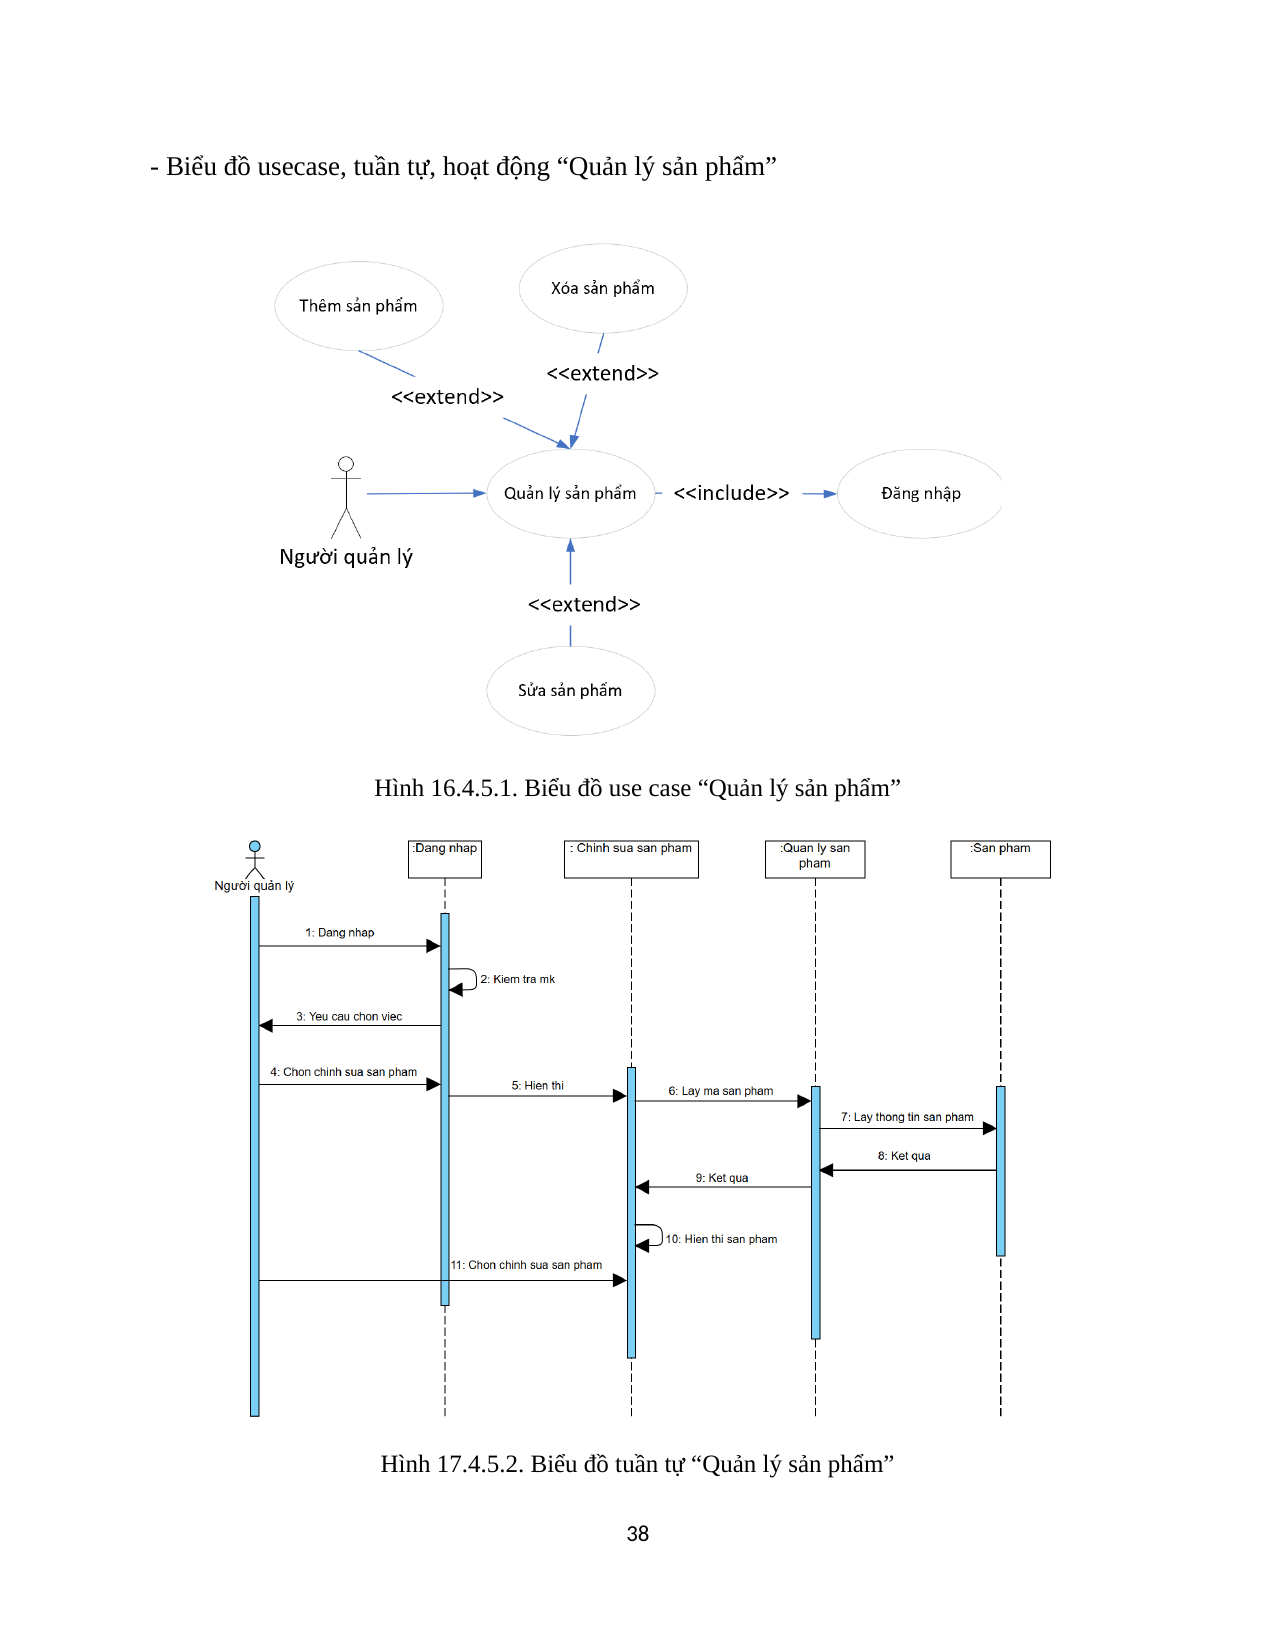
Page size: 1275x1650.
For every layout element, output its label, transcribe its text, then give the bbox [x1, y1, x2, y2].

text - Biểu đồ usecase, tuần tự, hoạt động “Quản lý sản phẩm” [150, 150, 1125, 181]
picture [273, 202, 1002, 753]
picture [208, 822, 1067, 1431]
